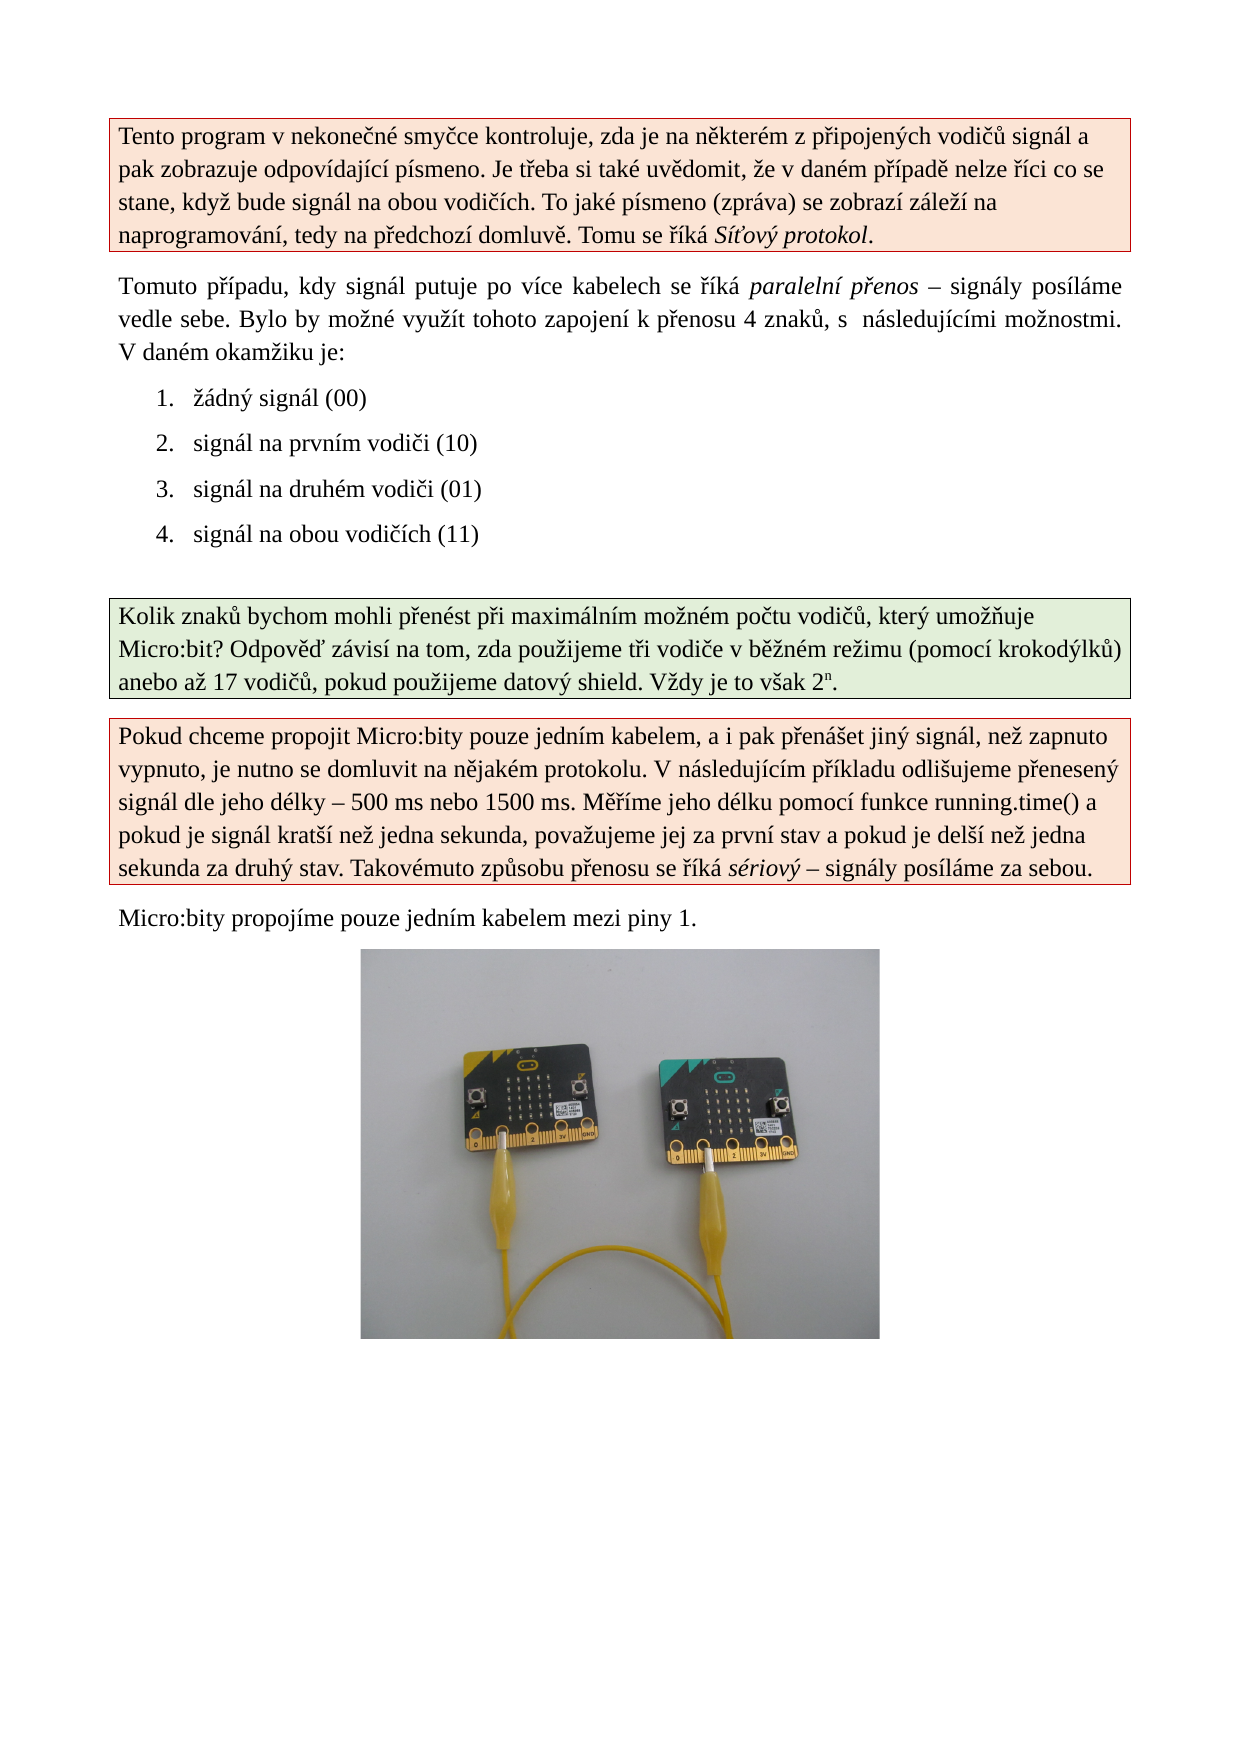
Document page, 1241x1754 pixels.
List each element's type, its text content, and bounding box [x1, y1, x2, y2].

text Kolik znaků bychom mohli přenést při maximálním možném počtu vodičů, který umožňuje Micro:bit? Odpověď závisí na tom, zda použijeme tři vodiče v běžném režimu (pomocí krokodýlků) anebo až 17 vodičů, pokud použijeme datový shield. Vždy je to však 2n. [110, 599, 1130, 698]
list signál na druhém vodiči (01) [156, 474, 1122, 502]
list signál na obou vodičích (11) [156, 519, 1122, 548]
text Micro:bity propojíme pouze jedním kabelem mezi piny 1. [118, 903, 1122, 932]
picture [360, 949, 880, 1339]
list žádný signál (00) [156, 383, 1122, 411]
text Pokud chceme propojit Micro:bity pouze jedním kabelem, a i pak přenášet jiný signál, než zapnuto vypnuto, je nutno se domluvit na nějakém protokolu. V následujícím příkladu odlišujeme přenesený signál dle jeho délky – 500 ms nebo 1500 ms. Měříme jeho délku pomocí funkce running.time() a pokud je signál kratší než jedna sekunda, považujeme jej za první stav a pokud je delší než jedna sekunda za druhý stav. Takovémuto způsobu přenosu se říká sériový – signály posíláme za sebou. [110, 719, 1130, 884]
list signál na prvním vodiči (10) [156, 428, 1122, 457]
text Tomuto případu, kdy signál putuje po více kabelech se říká paralelní přenos – signály posíláme vedle sebe. Bylo by možné využít tohoto zapojení k přenosu 4 znaků, s následujícími možnostmi. V daném okamžiku je: [118, 271, 1122, 366]
text Tento program v nekonečné smyčce kontroluje, zda je na některém z připojených vodičů signál a pak zobrazuje odpovídající písmeno. Je třeba si také uvědomit, že v daném případě nelze říci co se stane, když bude signál na obou vodičích. To jaké písmeno (zpráva) se zobrazí záleží na naprogramování, tedy na předchozí domluvě. Tomu se říká Síťový protokol. [110, 119, 1130, 251]
